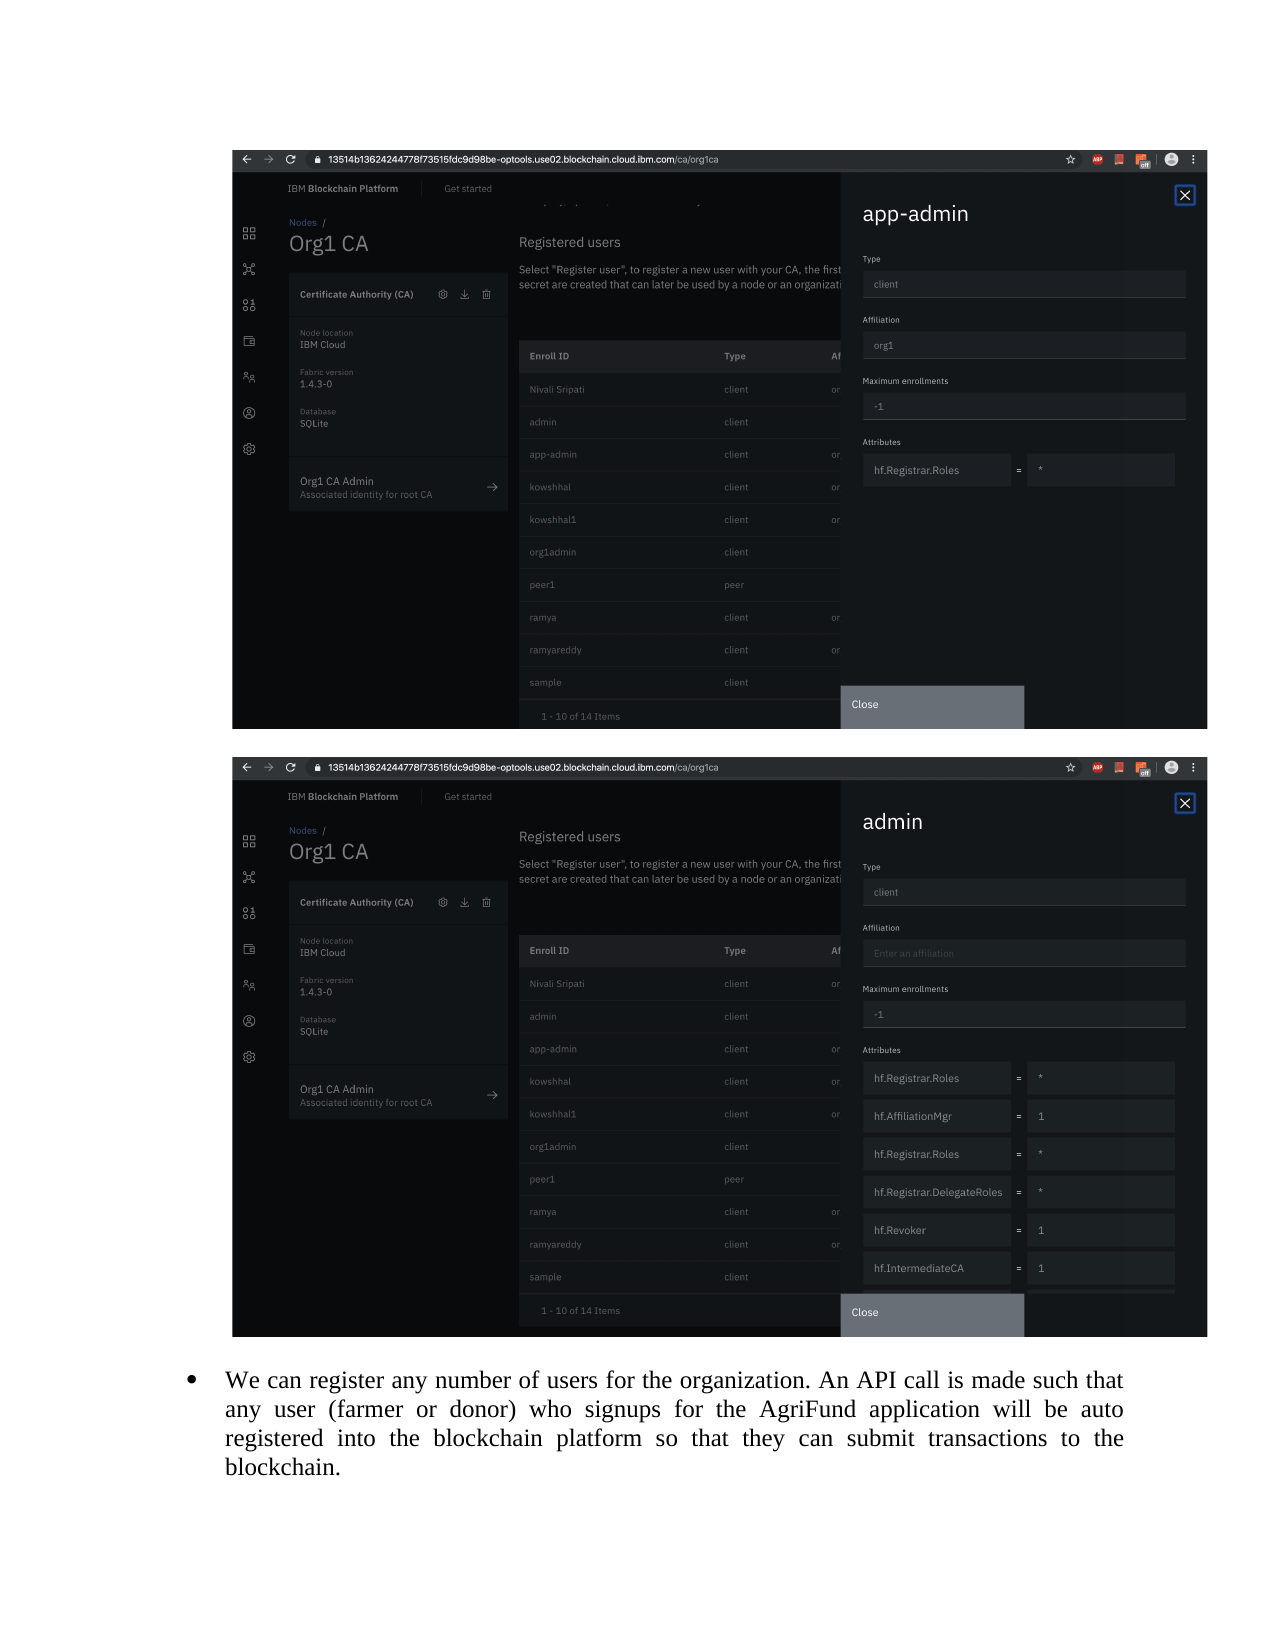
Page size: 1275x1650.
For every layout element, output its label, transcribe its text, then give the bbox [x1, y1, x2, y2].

picture [232, 150, 1208, 729]
picture [232, 757, 1208, 1337]
list We can register any number of users for the organization. An API call is made such that any user (farmer or donor) who signups for the AgriFund application will be auto registered into the blockchain platform so that they can submit transactions to the blockchain. [187, 1365, 1125, 1480]
